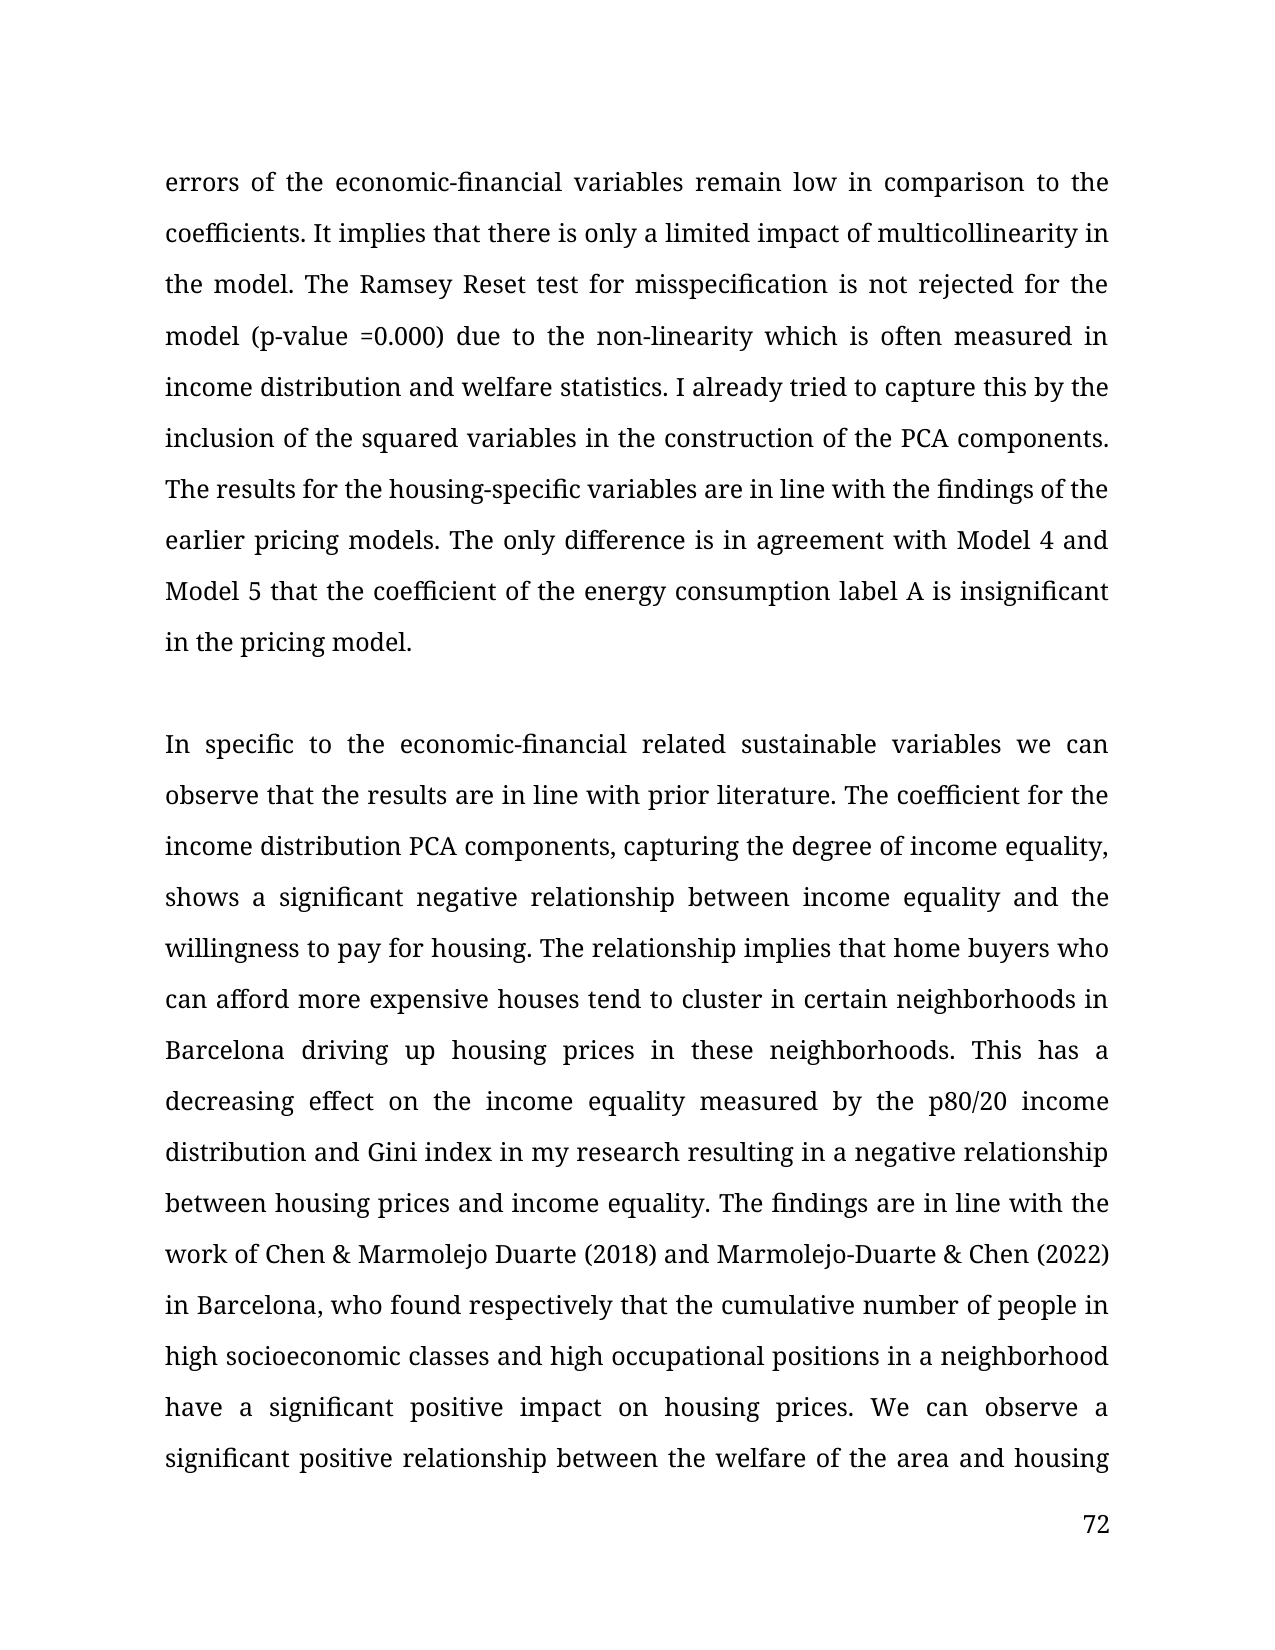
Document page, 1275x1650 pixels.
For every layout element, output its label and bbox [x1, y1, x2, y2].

text [165, 165, 1110, 658]
text [165, 726, 1110, 1475]
